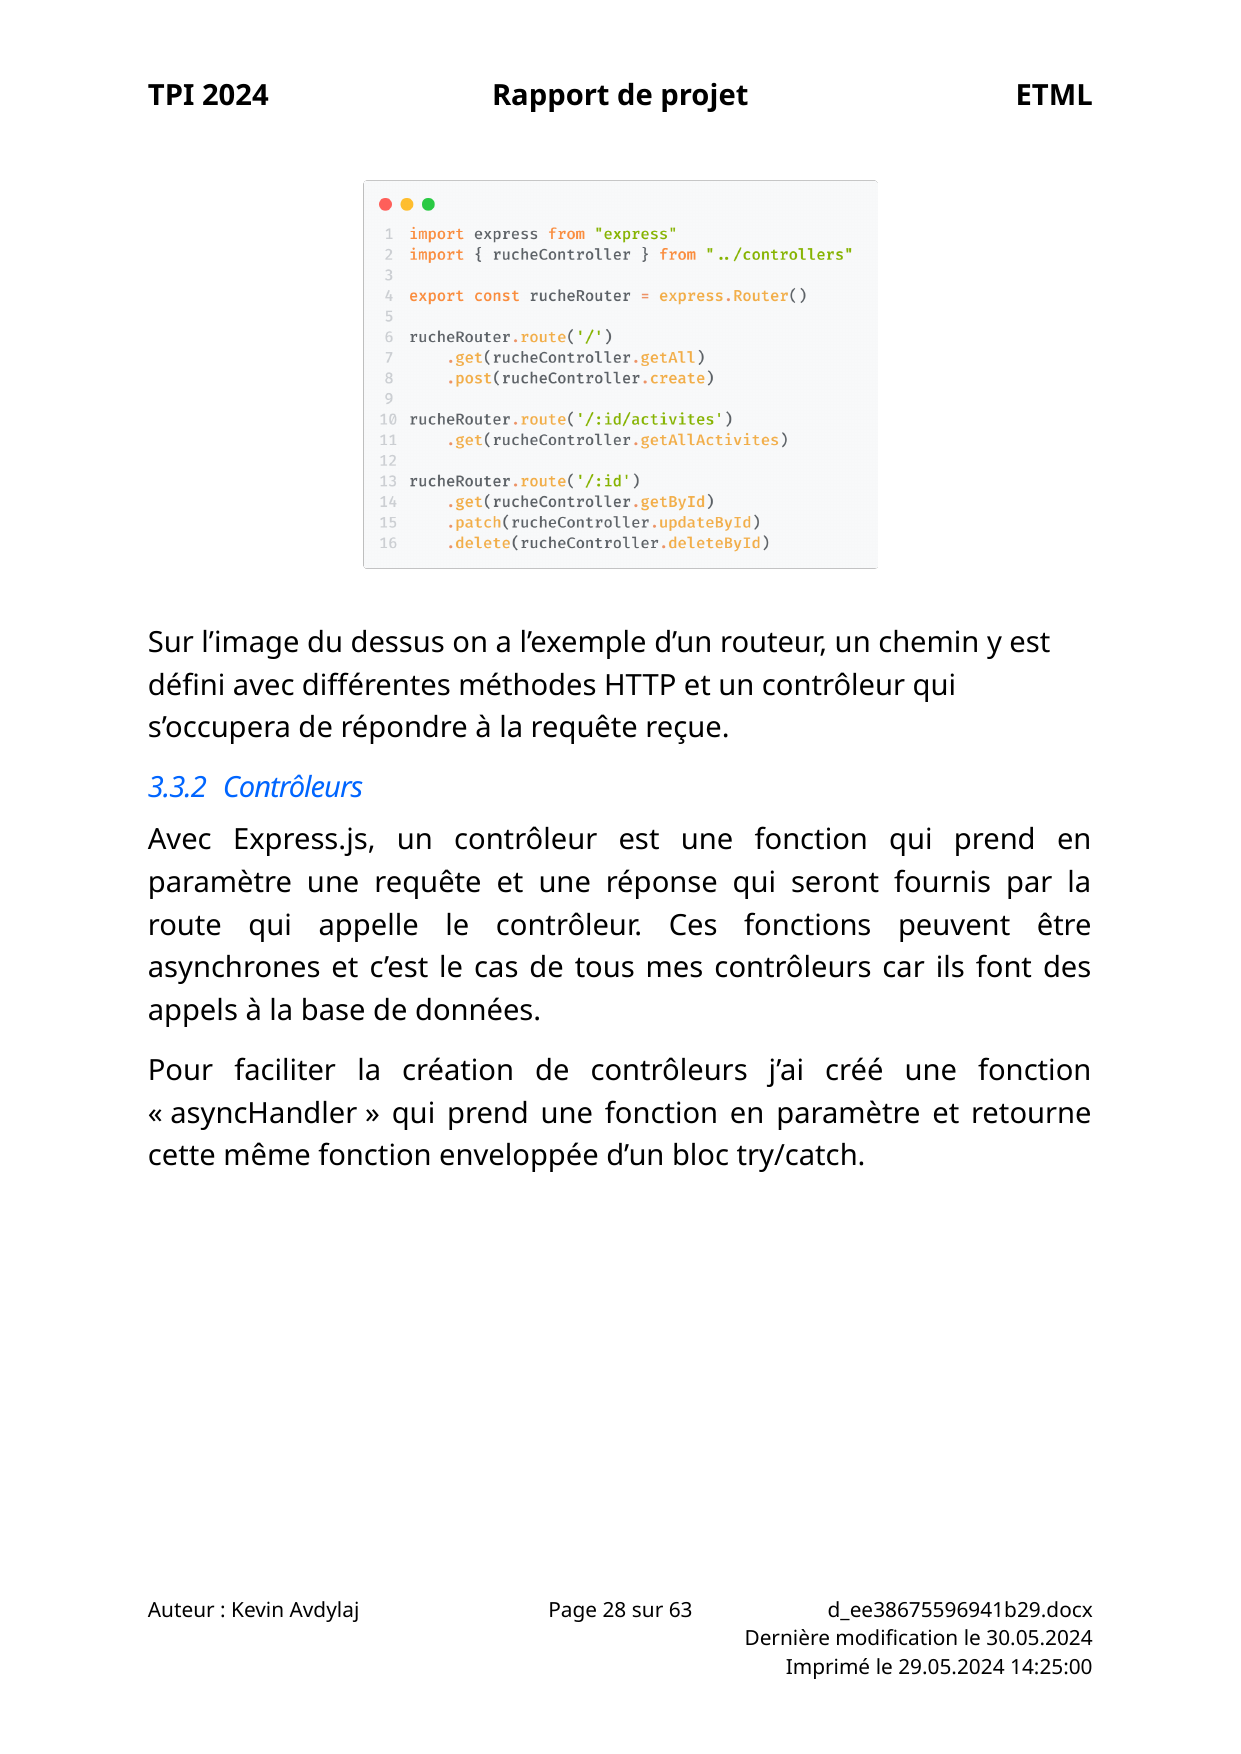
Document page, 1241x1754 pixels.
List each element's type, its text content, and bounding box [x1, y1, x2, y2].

text Sur l’image du dessus on a l’exemple d’un routeur, un chemin y est défini avec différentes méthodes HTTP et un contrôleur qui s’occupera de répondre à la requête reçue. [148, 621, 1093, 746]
subtitle Contrôleurs [148, 766, 1093, 806]
picture [330, 147, 911, 602]
text Pour faciliter la création de contrôleurs j’ai créé une fonction « asyncHandler » qui prend une fonction en paramètre et retourne cette même fonction enveloppée d’un bloc try/catch. [148, 1049, 1093, 1174]
text Avec Express.js, un contrôleur est une fonction qui prend en paramètre une requête et une réponse qui seront fournis par la route qui appelle le contrôleur. Ces fonctions peuvent être asynchrones et c’est le cas de tous mes contrôleurs car ils font des appels à la base de données. [148, 818, 1093, 1029]
